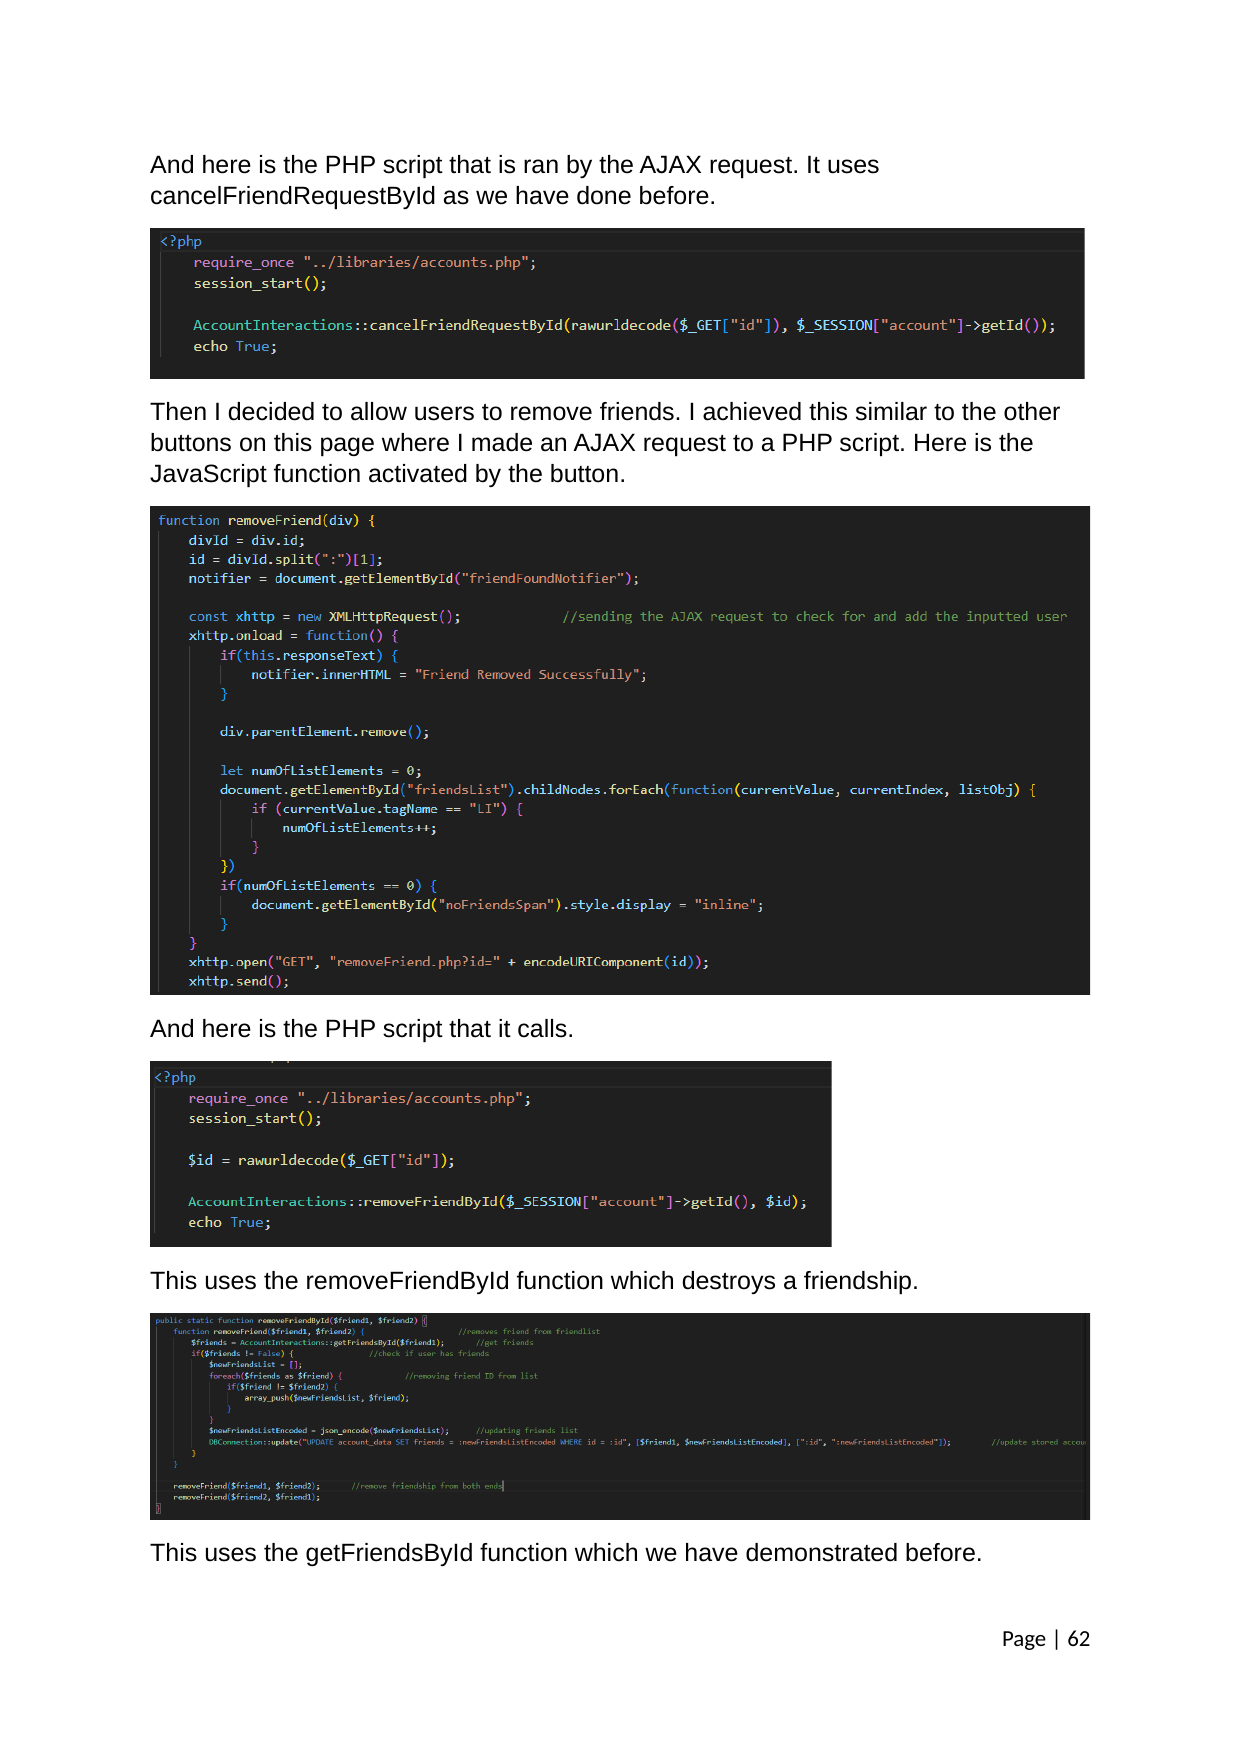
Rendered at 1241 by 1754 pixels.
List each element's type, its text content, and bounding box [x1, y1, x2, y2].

picture [150, 228, 1085, 379]
text This uses the removeFriendById function which destroys a friendship. [150, 1266, 1090, 1295]
picture [150, 1313, 1091, 1520]
text Then I decided to allow users to remove friends. I achieved this similar to the other buttons on this page where I made an AJAX request to a PHP script. Here is the JavaScript function activated by the button. [150, 397, 1090, 488]
picture [150, 1061, 832, 1247]
text And here is the PHP script that it calls. [150, 1014, 1090, 1043]
text And here is the PHP script that is ran by the AJAX request. It uses cancelFriendRequestById as we have done before. [150, 150, 1090, 210]
text This uses the getFriendsById function which we have demonstrated before. [150, 1538, 1090, 1567]
picture [150, 506, 1091, 995]
